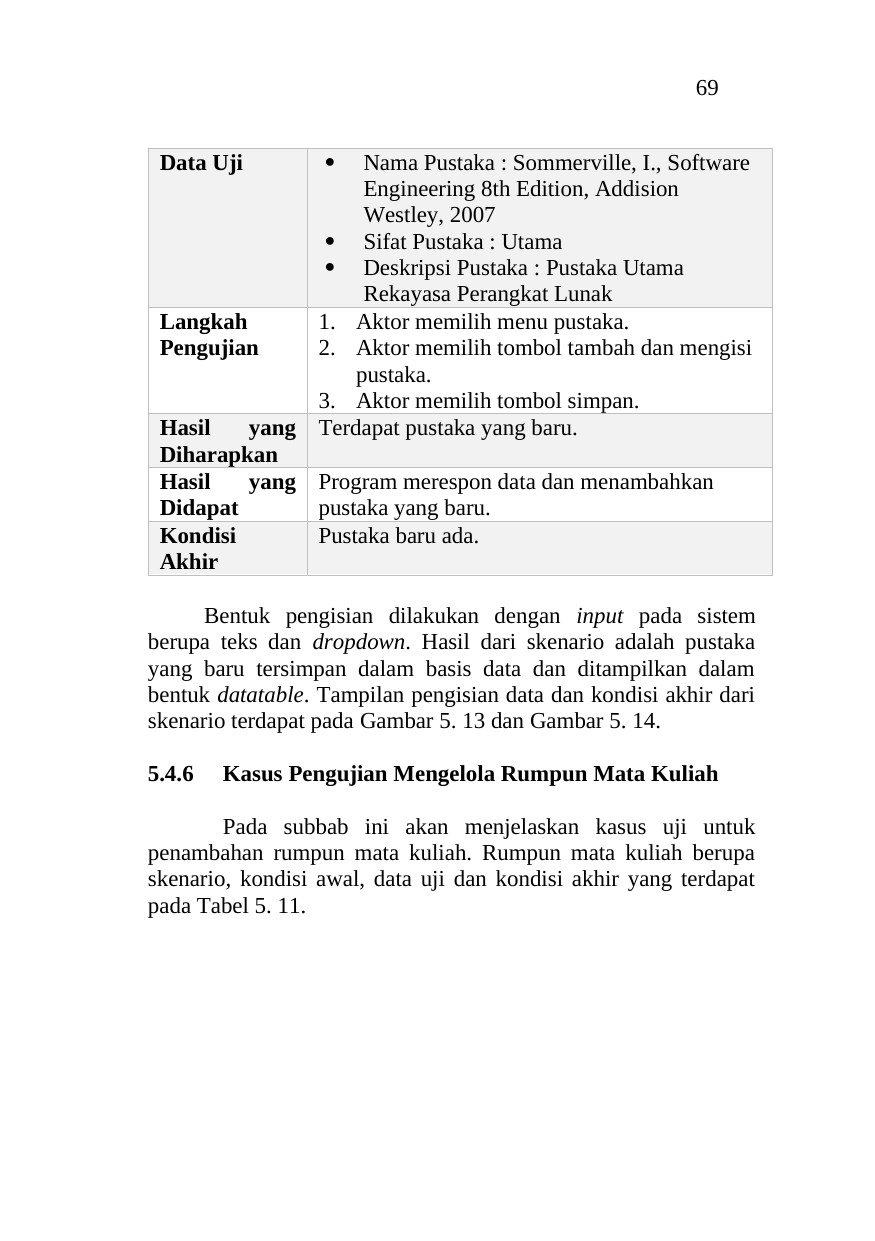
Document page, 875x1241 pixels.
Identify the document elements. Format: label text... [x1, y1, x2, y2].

table_cell Aktor memilih menu pustaka. Aktor memilih tombol tambah dan mengisi pustaka. Aktor memilih tombol simpan. [308, 308, 772, 413]
table_cell Terdapat pustaka yang baru. [308, 414, 772, 467]
table_cell Program merespon data dan menambahkan pustaka yang baru. [308, 468, 772, 521]
table_cell Nama Pustaka : Sommerville, I., Software Engineering 8th Edition, Addision Westley, 2007 Sifat Pustaka : Utama Deskripsi Pustaka : Pustaka Utama Rekayasa Perangkat Lunak [308, 149, 772, 307]
table_cell Hasil yang Didapat [149, 468, 307, 521]
subtitle Kasus Pengujian Mengelola Rumpun Mata Kuliah [148, 760, 756, 786]
table_cell Data Uji [149, 149, 307, 307]
text Bentuk pengisian dilakukan dengan input pada sistem berupa teks dan dropdown. Hasil dari skenario adalah pustaka yang baru tersimpan dalam basis data dan ditampilkan dalam bentuk datatable. Tampilan pengisian data dan kondisi akhir dari skenario terdapat pada Gambar 5. 13 dan Gambar 5. 14. [148, 602, 756, 734]
table_cell Pustaka baru ada. [308, 522, 772, 574]
table_cell Langkah Pengujian [149, 308, 307, 413]
table_cell Hasil yang Diharapkan [149, 414, 307, 467]
text Pada subbab ini akan menjelaskan kasus uji untuk penambahan rumpun mata kuliah. Rumpun mata kuliah berupa skenario, kondisi awal, data uji dan kondisi akhir yang terdapat pada Tabel 5. 11. [148, 813, 756, 918]
table_cell Kondisi Akhir [149, 522, 307, 574]
